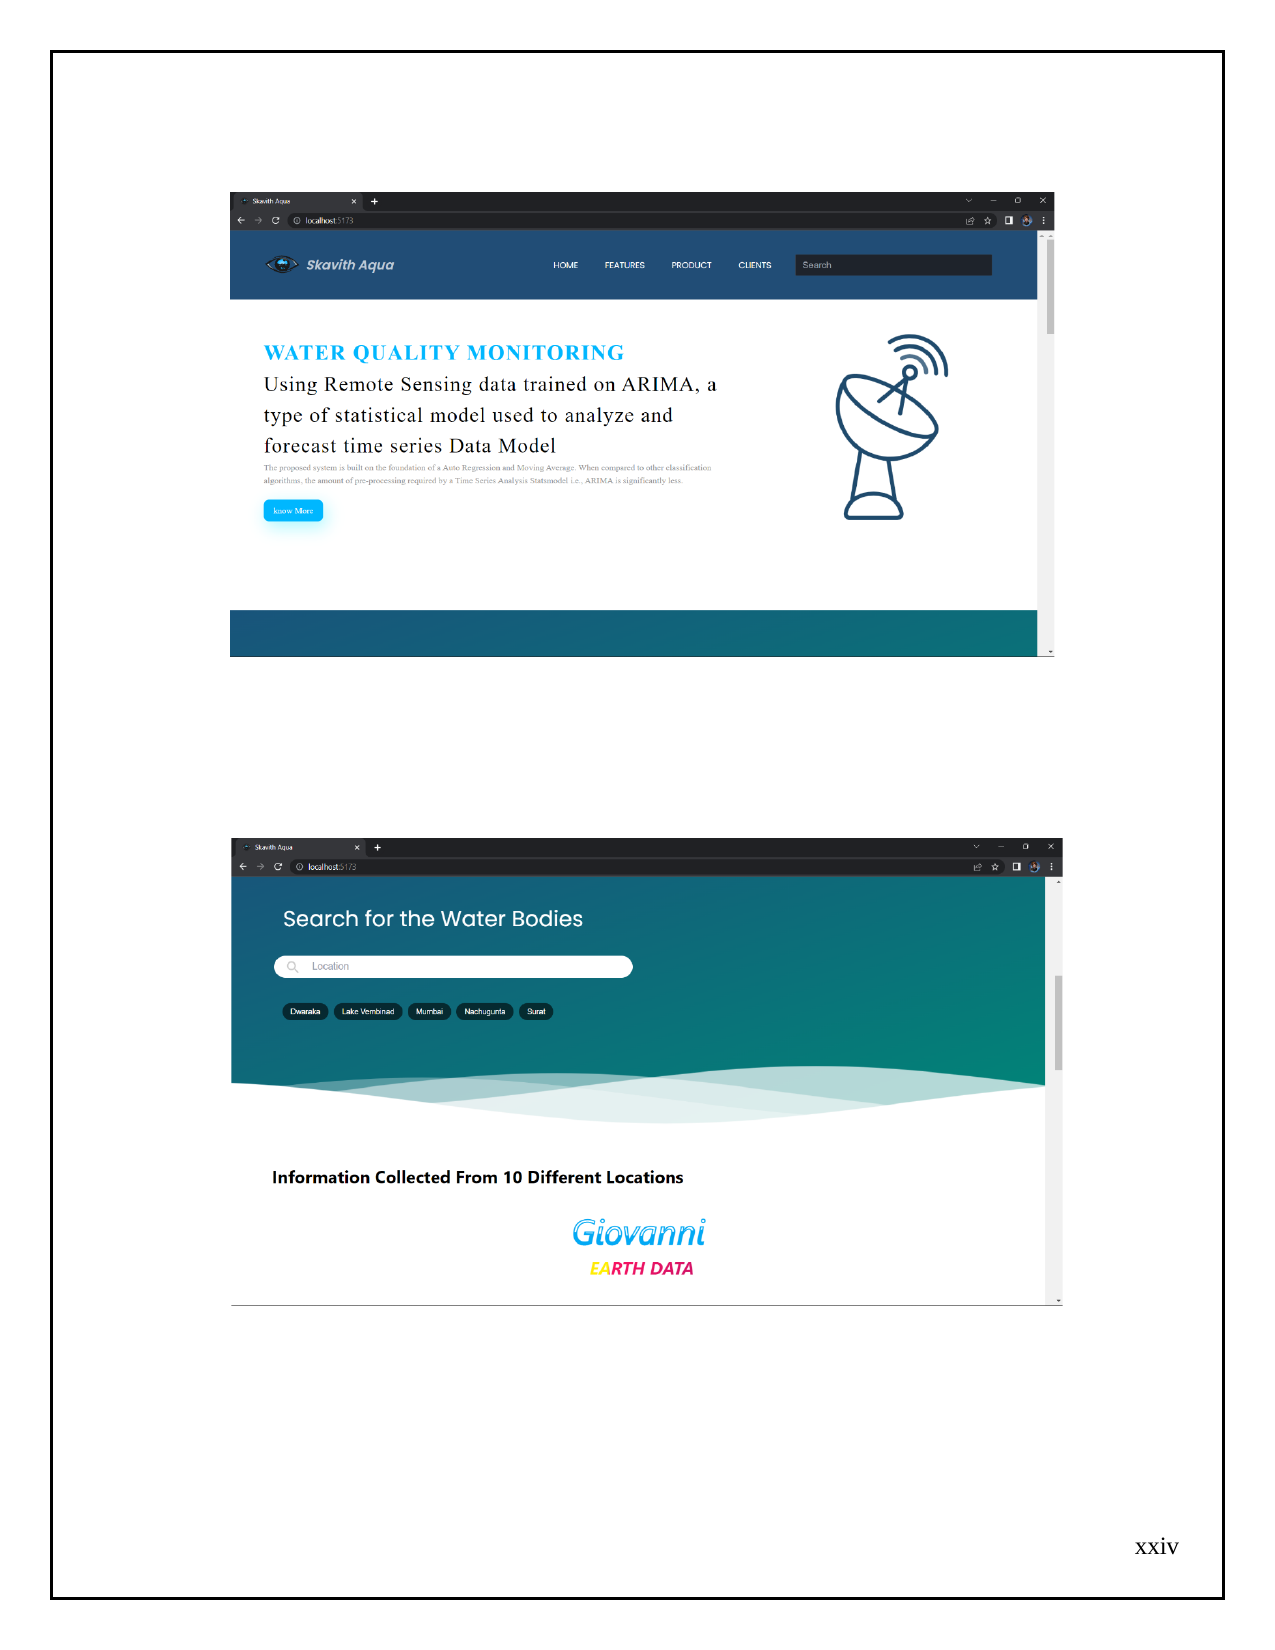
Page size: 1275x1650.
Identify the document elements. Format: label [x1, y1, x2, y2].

picture [231, 838, 1063, 1306]
picture [230, 192, 1055, 657]
